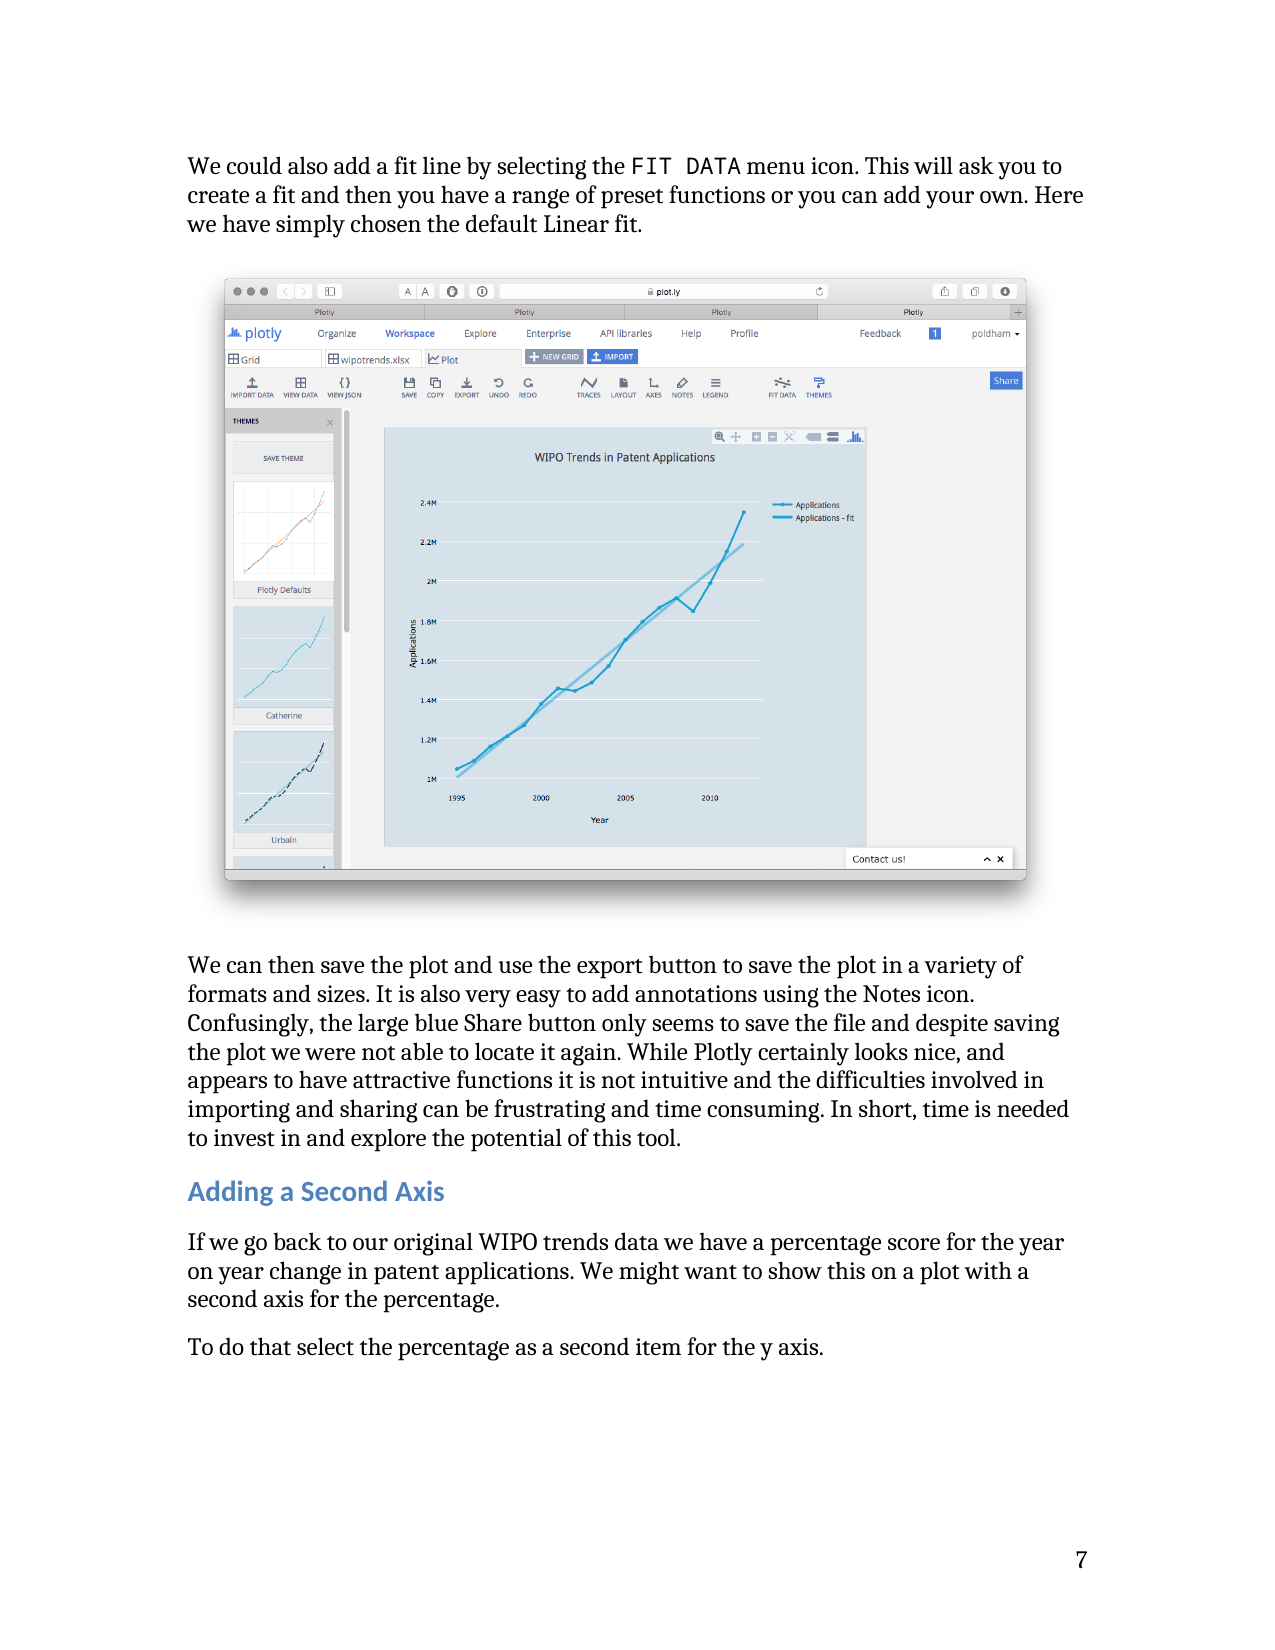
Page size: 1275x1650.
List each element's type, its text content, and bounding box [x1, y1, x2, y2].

text To do that select the percentage as a second item for the y axis. [187, 1333, 1087, 1362]
text If we go back to our original WIPO trends data we have a percentage score for the year on year change in patent applications. We might want to show this on a plot with a second axis for the percentage. [187, 1228, 1087, 1314]
subtitle Adding a Second Axis [187, 1173, 1087, 1209]
text We can then save the plot and use the export button to save the plot in a variety of formats and sizes. It is also very easy to add annotations using the Notes icon. Confusingly, the large blue Share button only seems to save the file and despite saving the plot we were not able to locate it again. While Plotly certainly looks nice, and appears to have attractive functions it is not intuitive and the difficulties involved in importing and sharing can be frustrating and time consuming. In short, time is needed to invest in and explore the potential of this tool. [187, 951, 1087, 1153]
picture [187, 257, 1063, 933]
text We could also add a fit line by selecting the FIT DATA menu icon. This will ask you to create a fit and then you have a range of preset functions or you can add your own. Here we have simply chosen the default Linear fit. [187, 150, 1087, 239]
